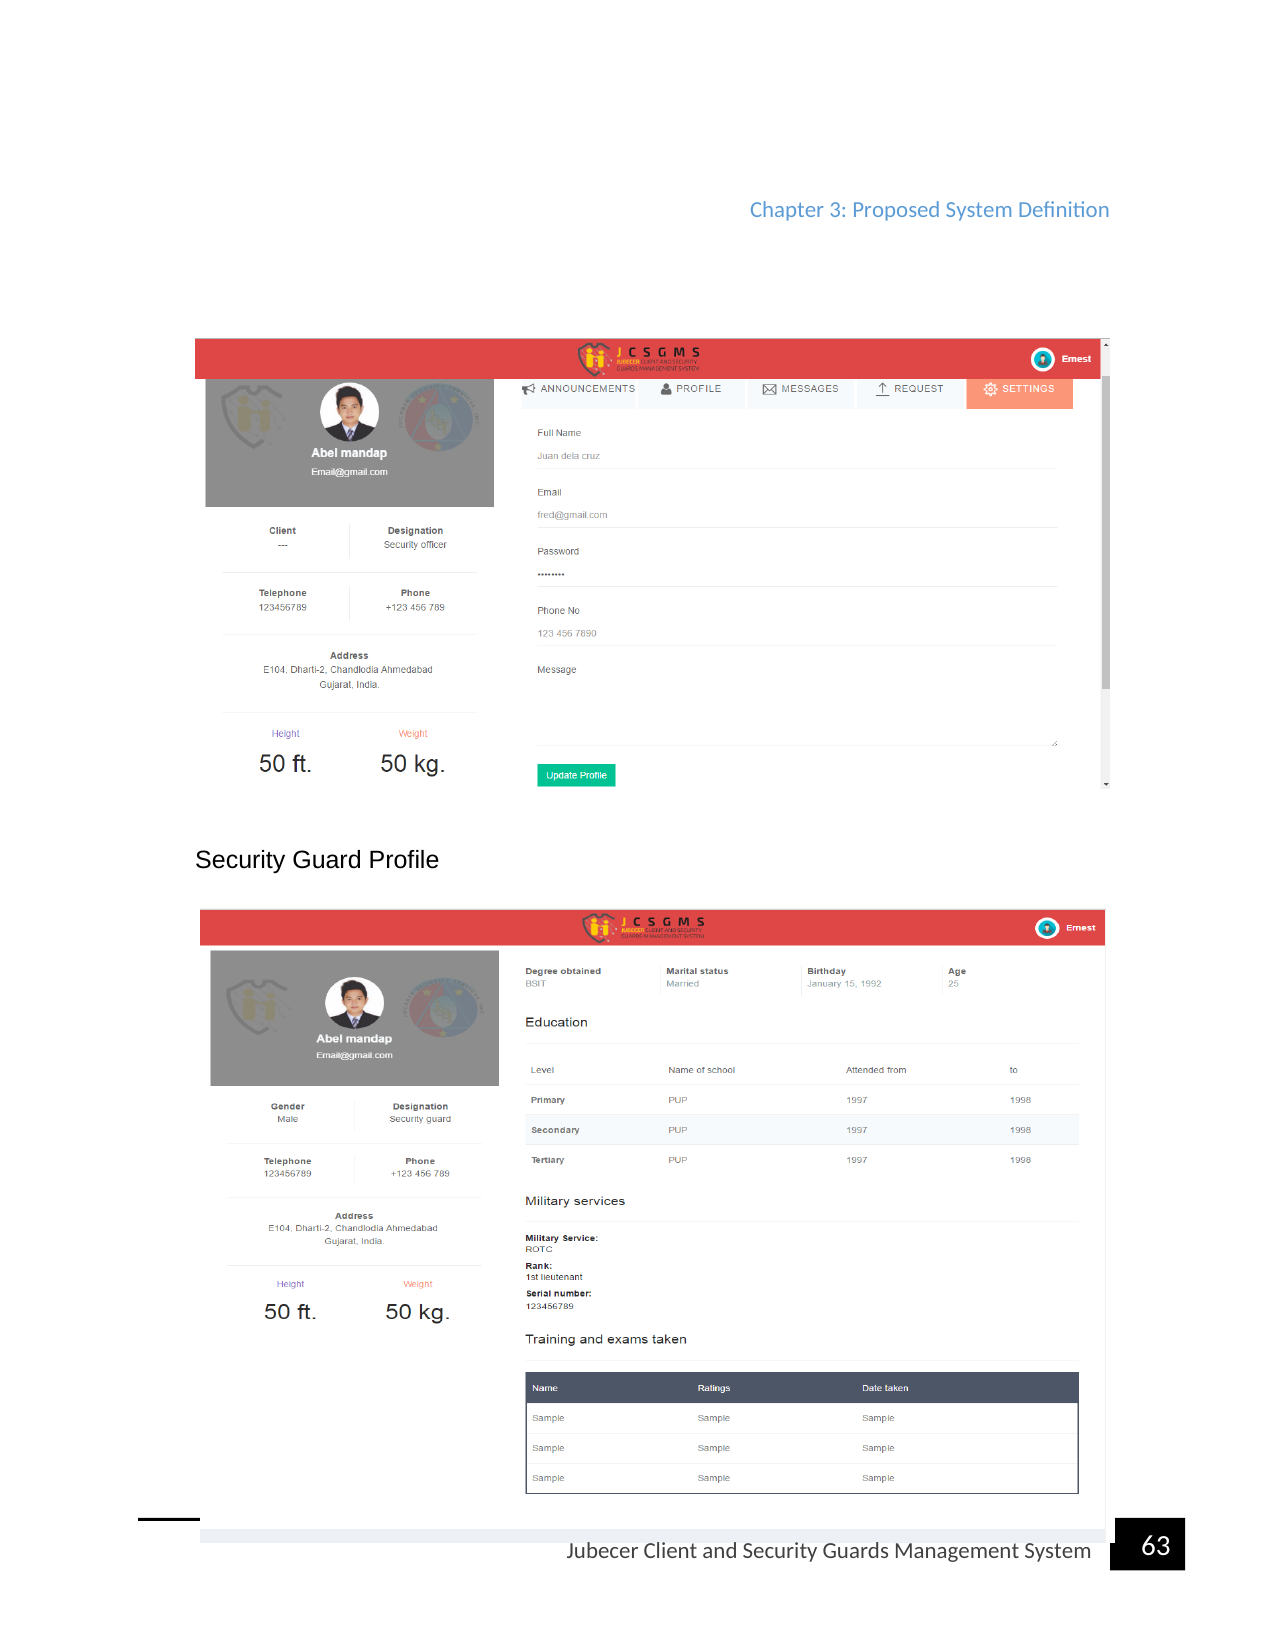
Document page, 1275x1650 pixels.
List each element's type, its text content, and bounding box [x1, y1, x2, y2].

text Security Guard Profile [195, 846, 1110, 874]
picture [195, 338, 1110, 789]
picture [200, 908, 1115, 1543]
